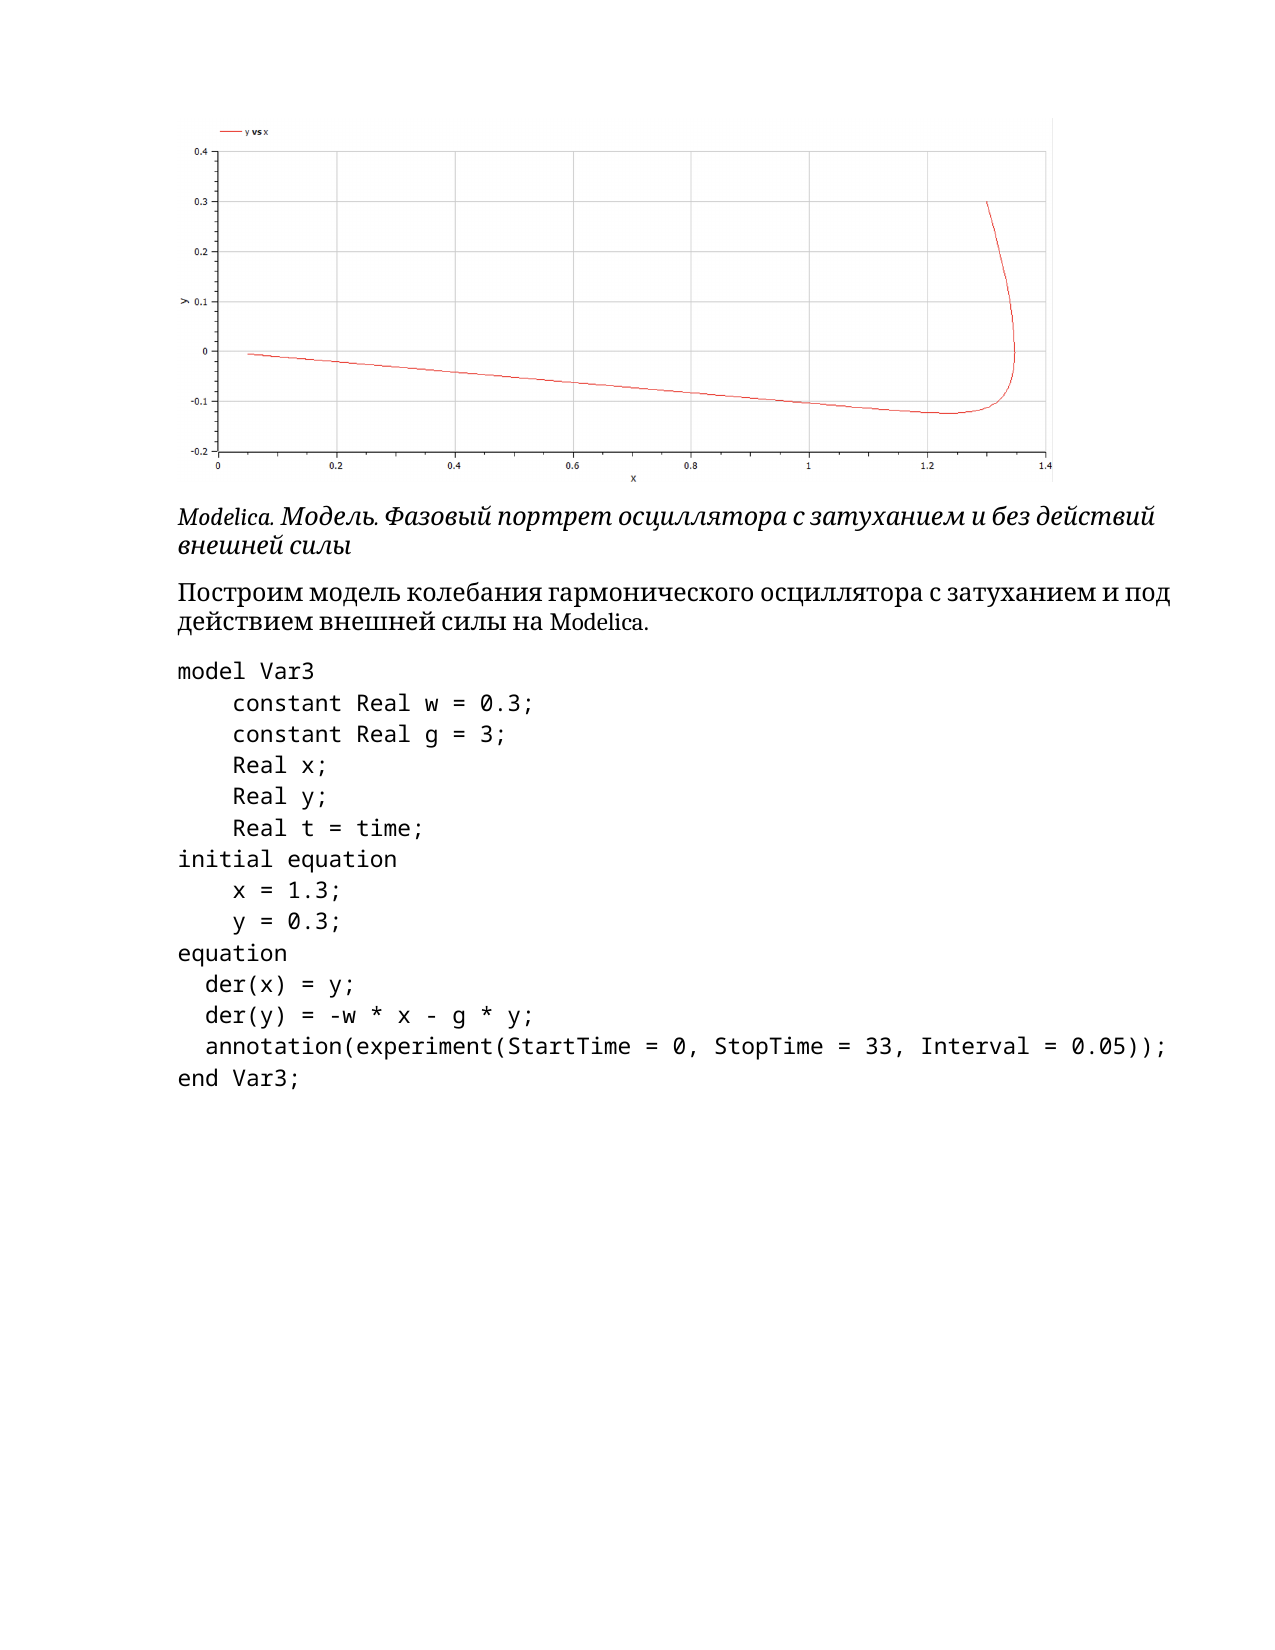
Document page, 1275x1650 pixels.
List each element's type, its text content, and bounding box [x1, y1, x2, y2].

picture [177, 118, 1053, 482]
text Modelica. Модель. Фазовый портрет осциллятора с затуханием и без действий внешней силы [177, 503, 1186, 560]
text Построим модель колебания гармонического осциллятора с затуханием и под действием внешней силы на Modelica. [177, 579, 1186, 637]
text model Var3 constant Real w = 0.3; constant Real g = 3; Real x; Real y; Real t = time; initial equation x = 1.3; y = 0.3; equation der(x) = y; der(y) = -w * x - g * y; annotation(experiment(StartTime = 0, StopTime = 33, Interval = 0.05)); end Var3; [177, 655, 1186, 1093]
